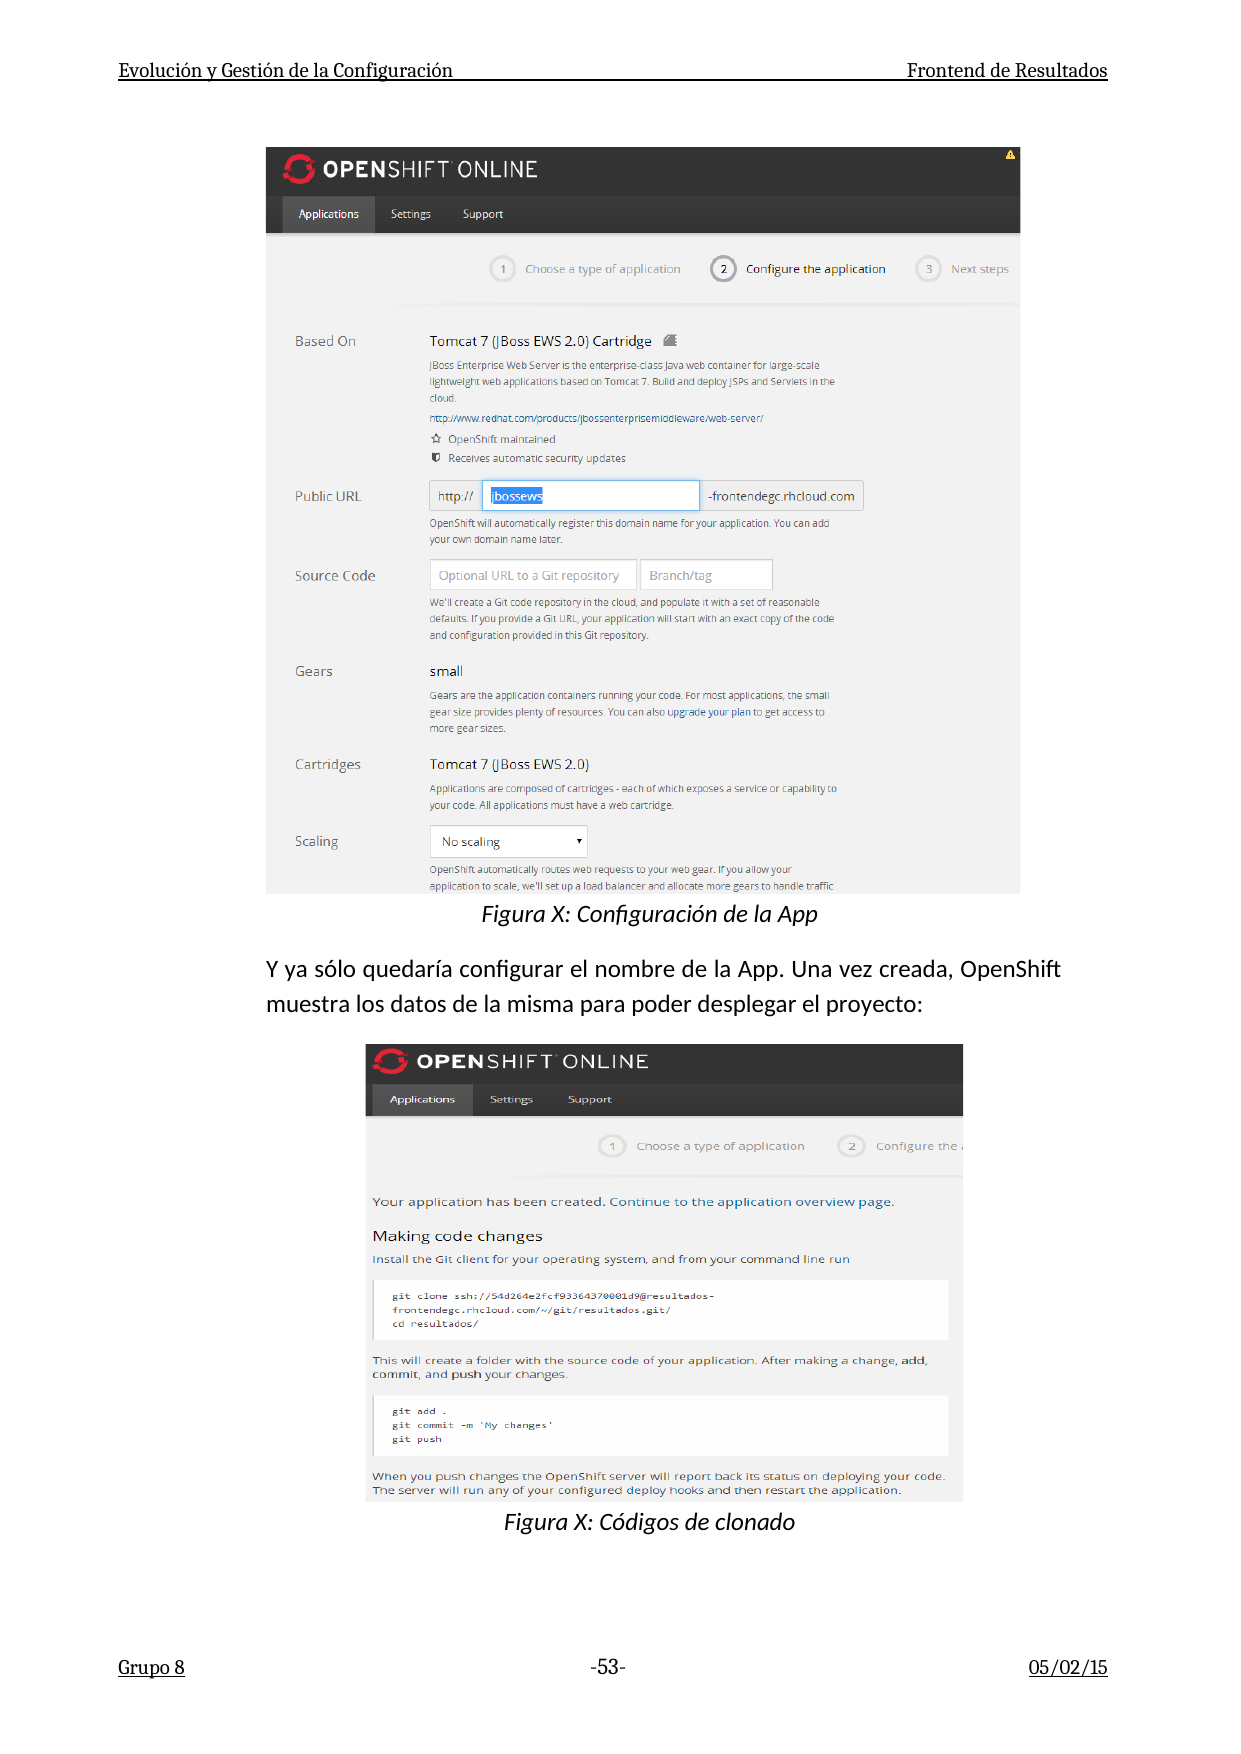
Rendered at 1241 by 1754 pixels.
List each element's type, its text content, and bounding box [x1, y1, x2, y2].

list Figura X: Configuración de la App [236, 898, 1063, 928]
text Y ya sólo quedaría configurar el nombre de la App. Una vez creada, OpenShift muestra los datos de la misma para poder desplegar el proyecto: [266, 954, 1063, 1019]
list Figura X: Códigos de clonado [236, 1506, 1063, 1536]
picture [265, 147, 1021, 894]
picture [365, 1044, 964, 1502]
